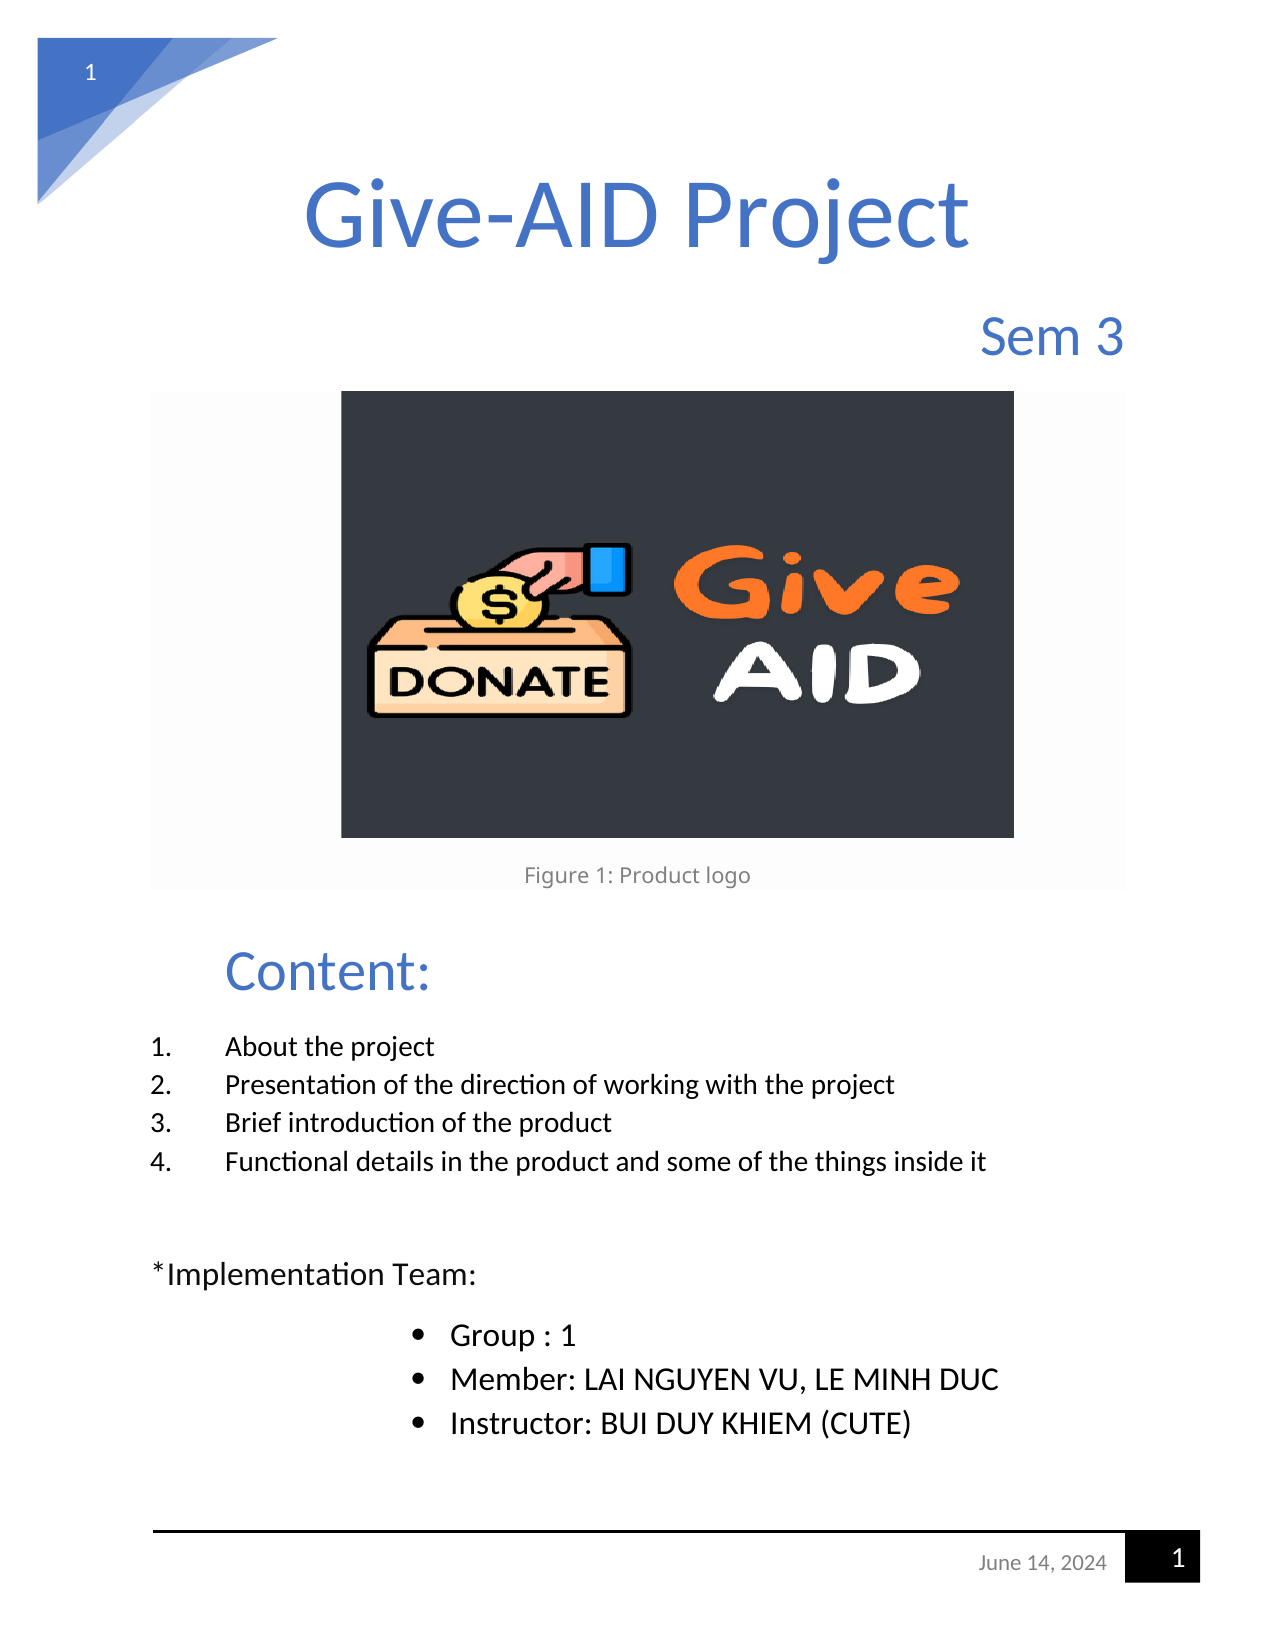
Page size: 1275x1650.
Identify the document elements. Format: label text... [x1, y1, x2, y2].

text Give-AID Project [150, 150, 1125, 272]
list Member: LAI NGUYEN VU, LE MINH DUC [412, 1358, 1125, 1398]
picture [341, 391, 1014, 838]
list Functional details in the product and some of the things inside it [150, 1143, 1125, 1178]
text Content: [150, 934, 1125, 1005]
list Instructor: BUI DUY KHIEM (CUTE) [412, 1402, 1125, 1442]
list About the project [150, 1028, 1125, 1063]
list Brief introduction of the product [150, 1104, 1125, 1140]
text *Implementation Team: [150, 1253, 1125, 1294]
text Sem 3 [150, 298, 1125, 370]
list Presentation of the direction of working with the project [150, 1066, 1125, 1102]
picture [37, 37, 279, 206]
list Group : 1 [412, 1314, 1125, 1354]
